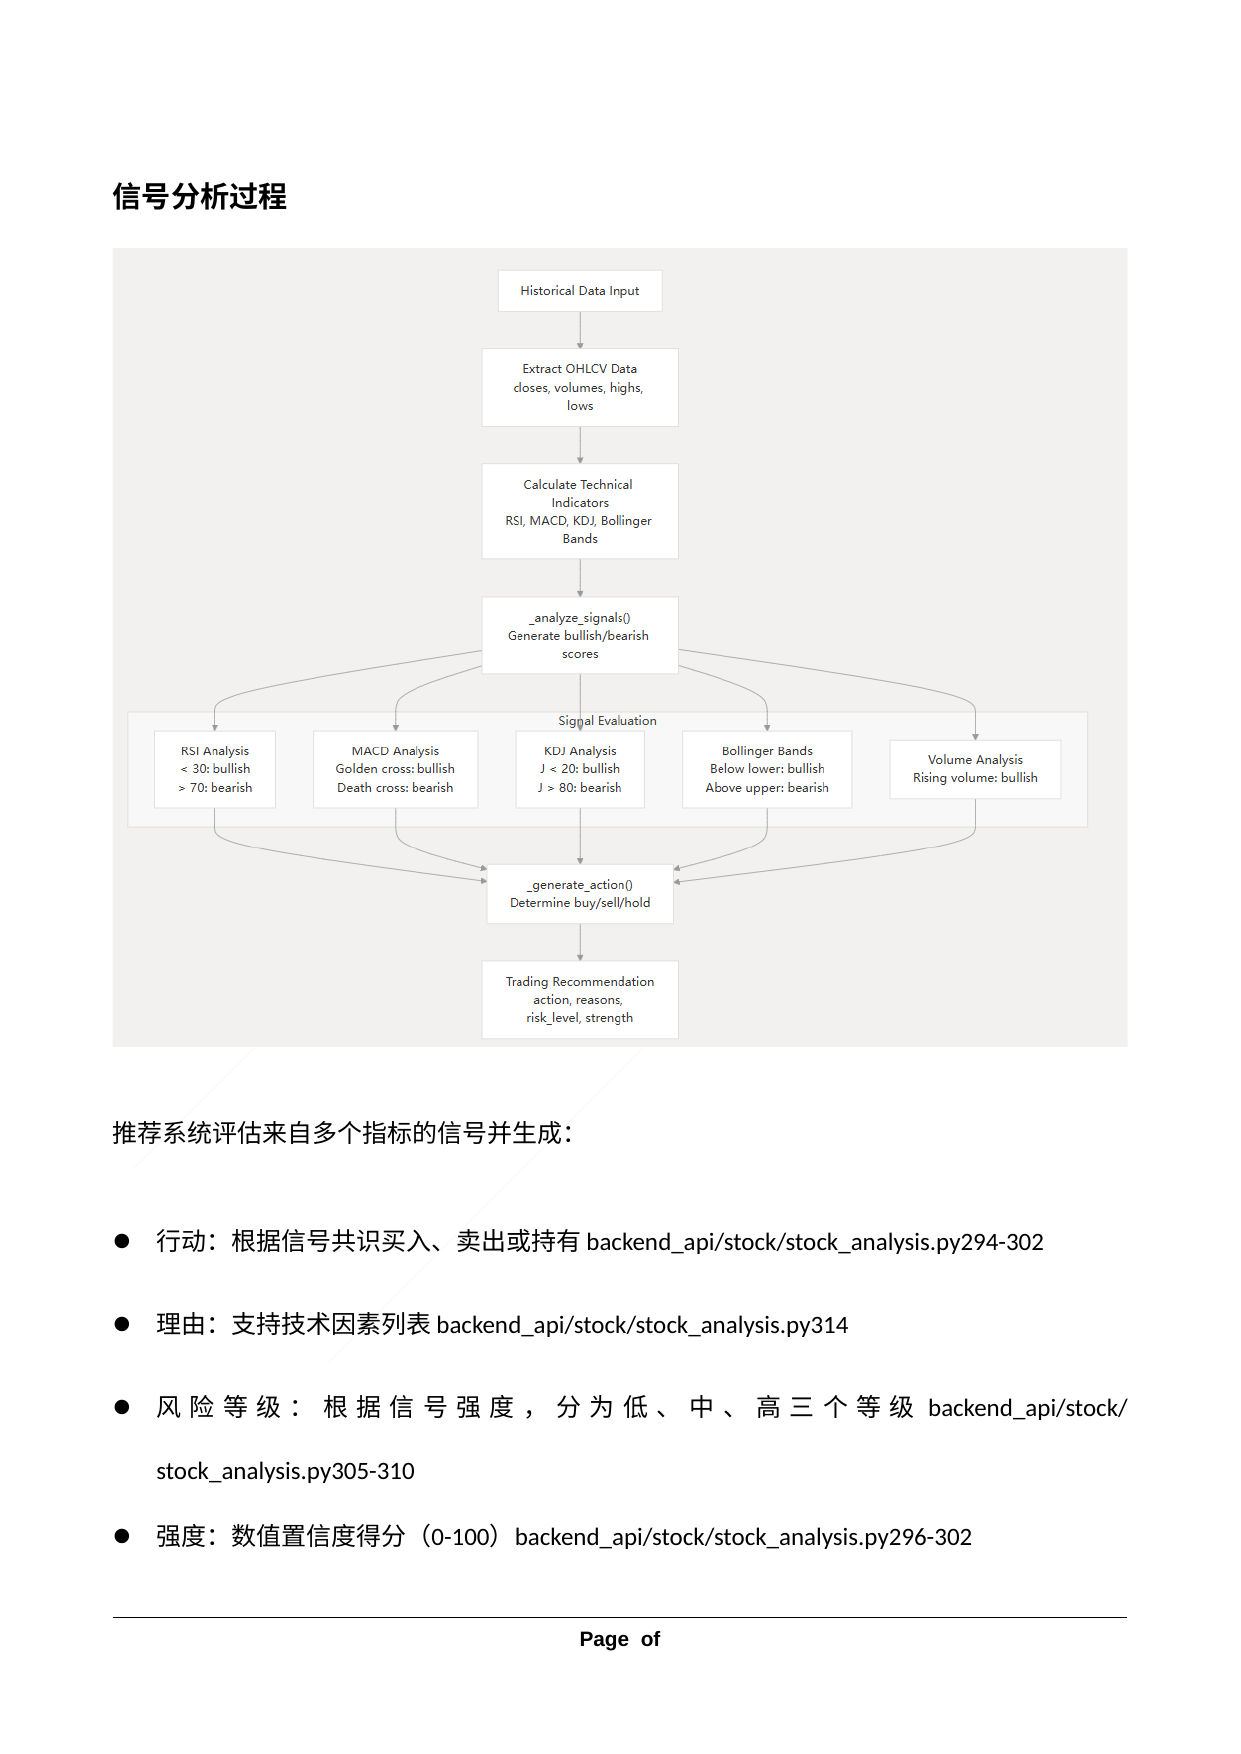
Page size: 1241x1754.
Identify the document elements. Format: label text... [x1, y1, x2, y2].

picture [112, 248, 1128, 1047]
text 推荐系统评估来自多个指标的信号并生成： [112, 1099, 1128, 1164]
list 行动：根据信号共识买入、卖出或持有backend_api/stock/stock_analysis.py294-302 [112, 1207, 1128, 1272]
list 风险等级：根据信号强度，分为低、中、高三个等级backend_api/stock/stock_analysis.py305-310 [112, 1373, 1128, 1487]
text 信号分析过程 [112, 162, 1128, 227]
list 强度：数值置信度得分（0-100）backend_api/stock/stock_analysis.py296-302 [112, 1502, 1128, 1567]
list 理由：支持技术因素列表backend_api/stock/stock_analysis.py314 [112, 1290, 1128, 1355]
